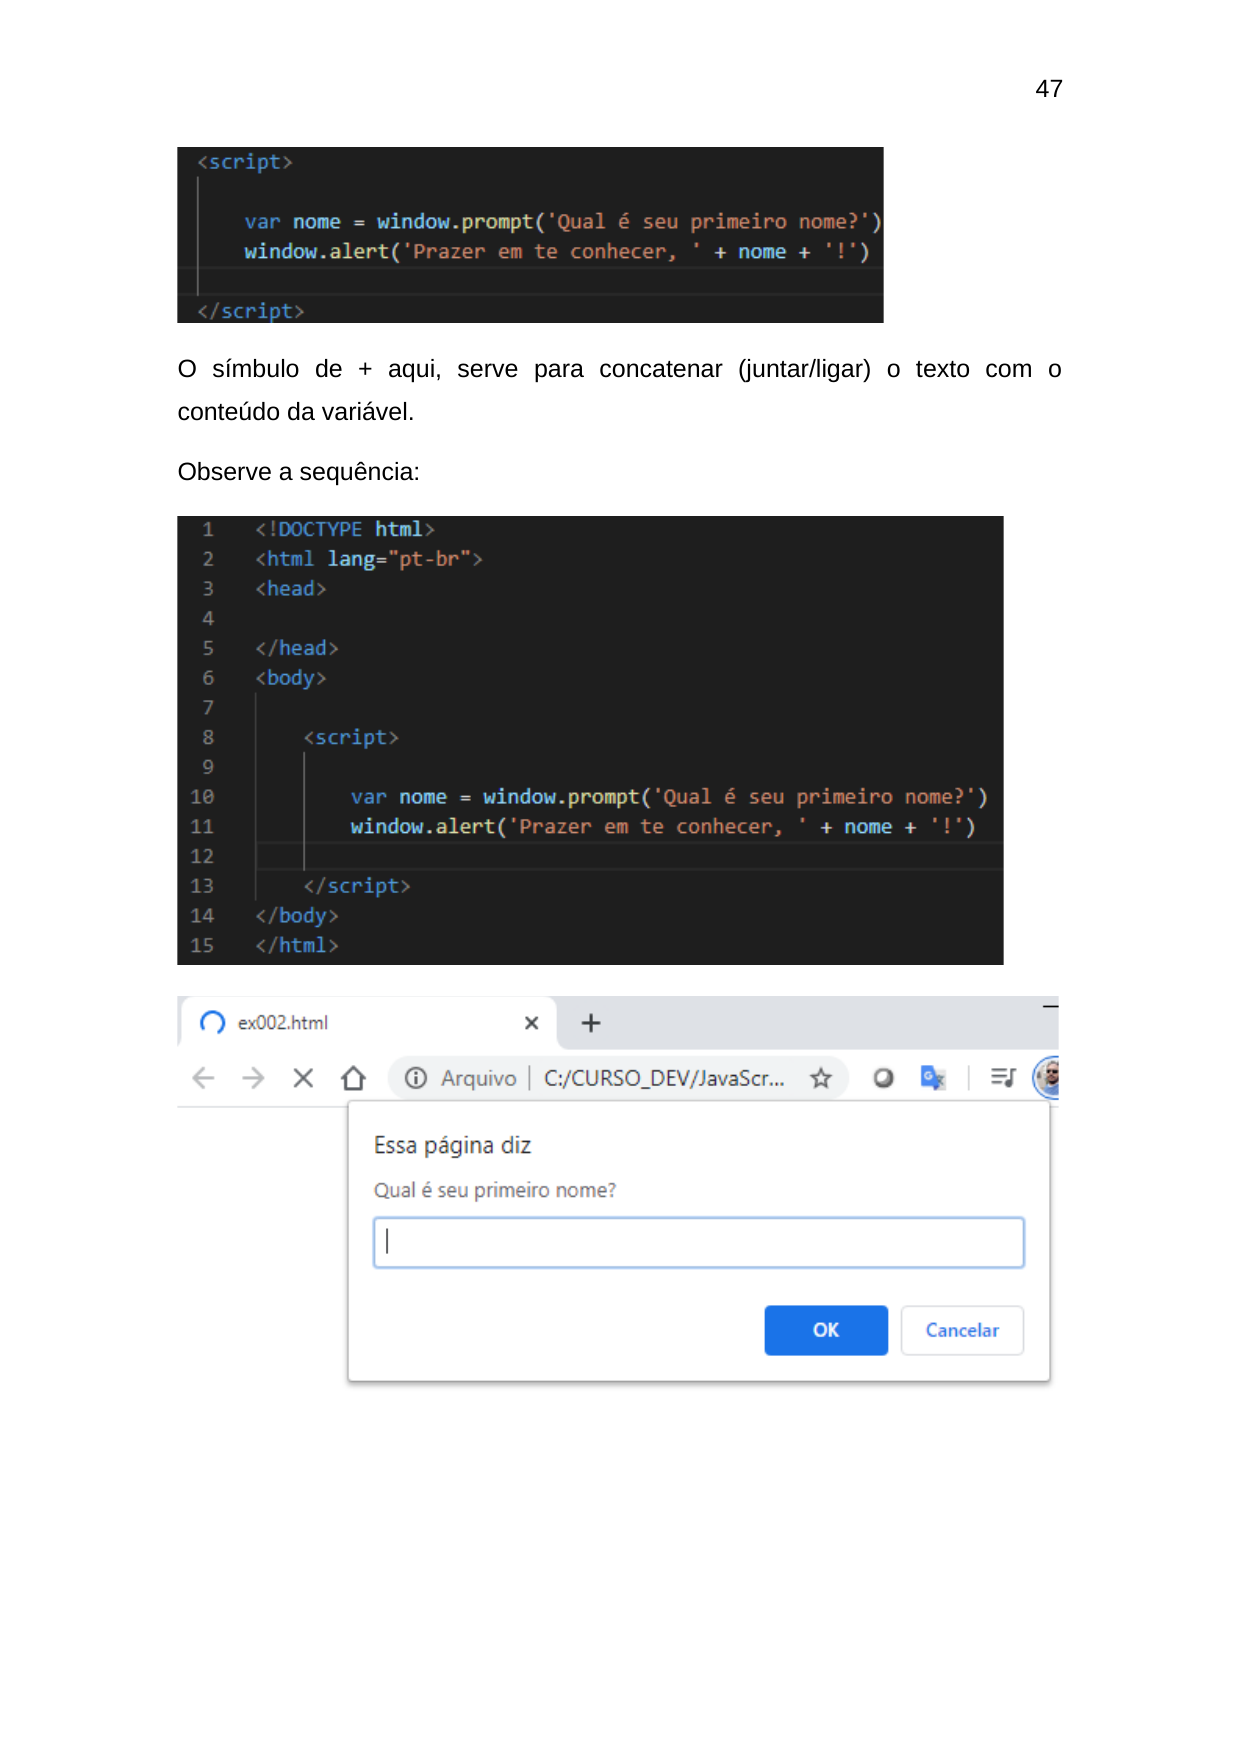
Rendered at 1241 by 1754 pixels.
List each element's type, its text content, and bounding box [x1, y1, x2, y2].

text Observe a sequência: [177, 457, 1063, 485]
text O símbulo de + aqui, serve para concatenar (juntar/ligar) o texto com o conteúdo da variável. [177, 354, 1063, 426]
